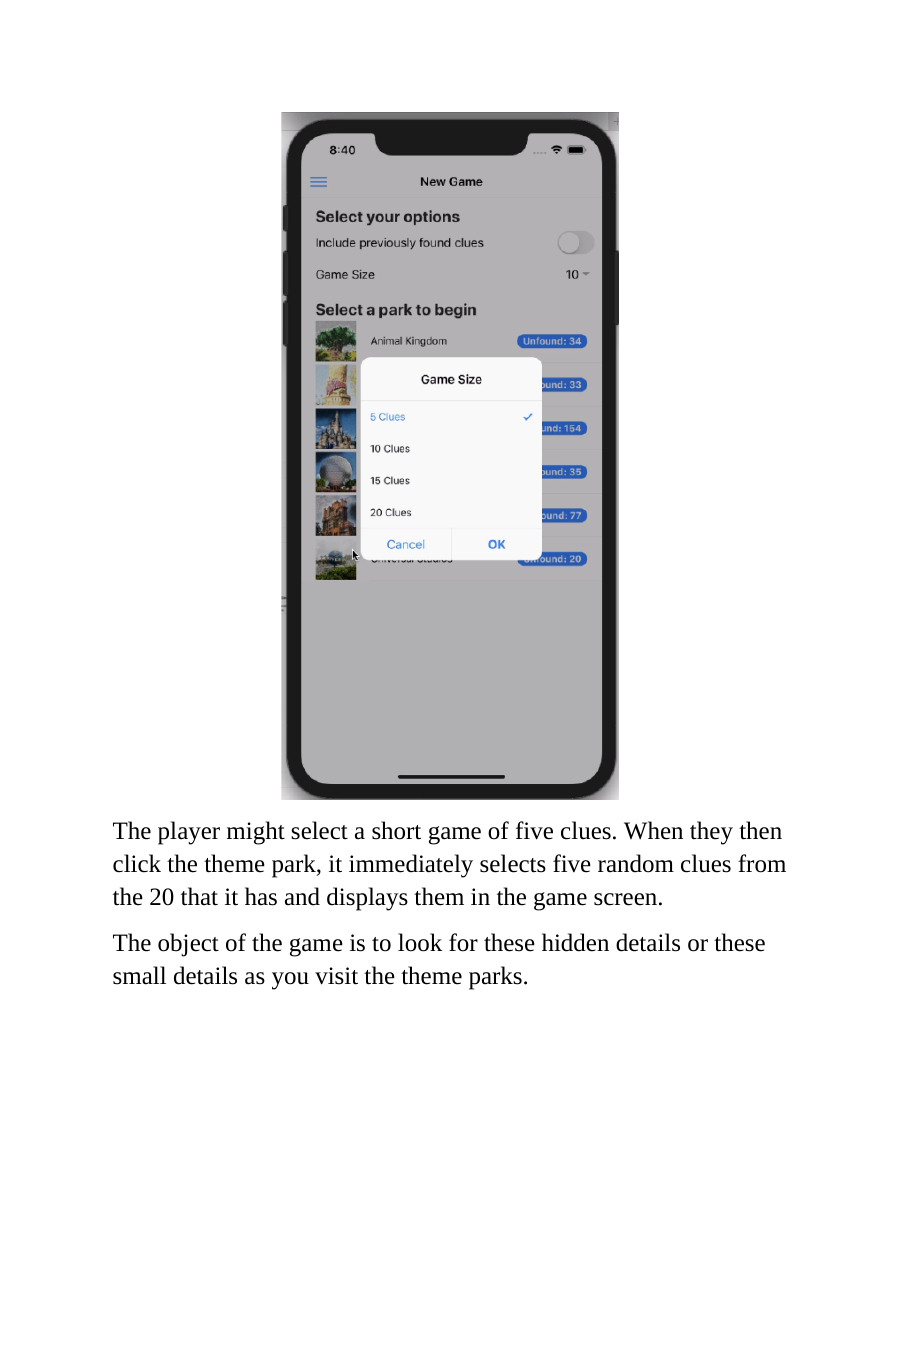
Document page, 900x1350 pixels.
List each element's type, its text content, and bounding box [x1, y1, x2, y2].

picture [281, 112, 619, 800]
text The player might select a short game of five clues. When they then click the theme park, it immediately selects five random clues from the 20 that it has and displays them in the game screen. [112, 816, 787, 911]
text The object of the game is to look for these hidden details or these small details as you visit the theme parks. [112, 928, 787, 990]
